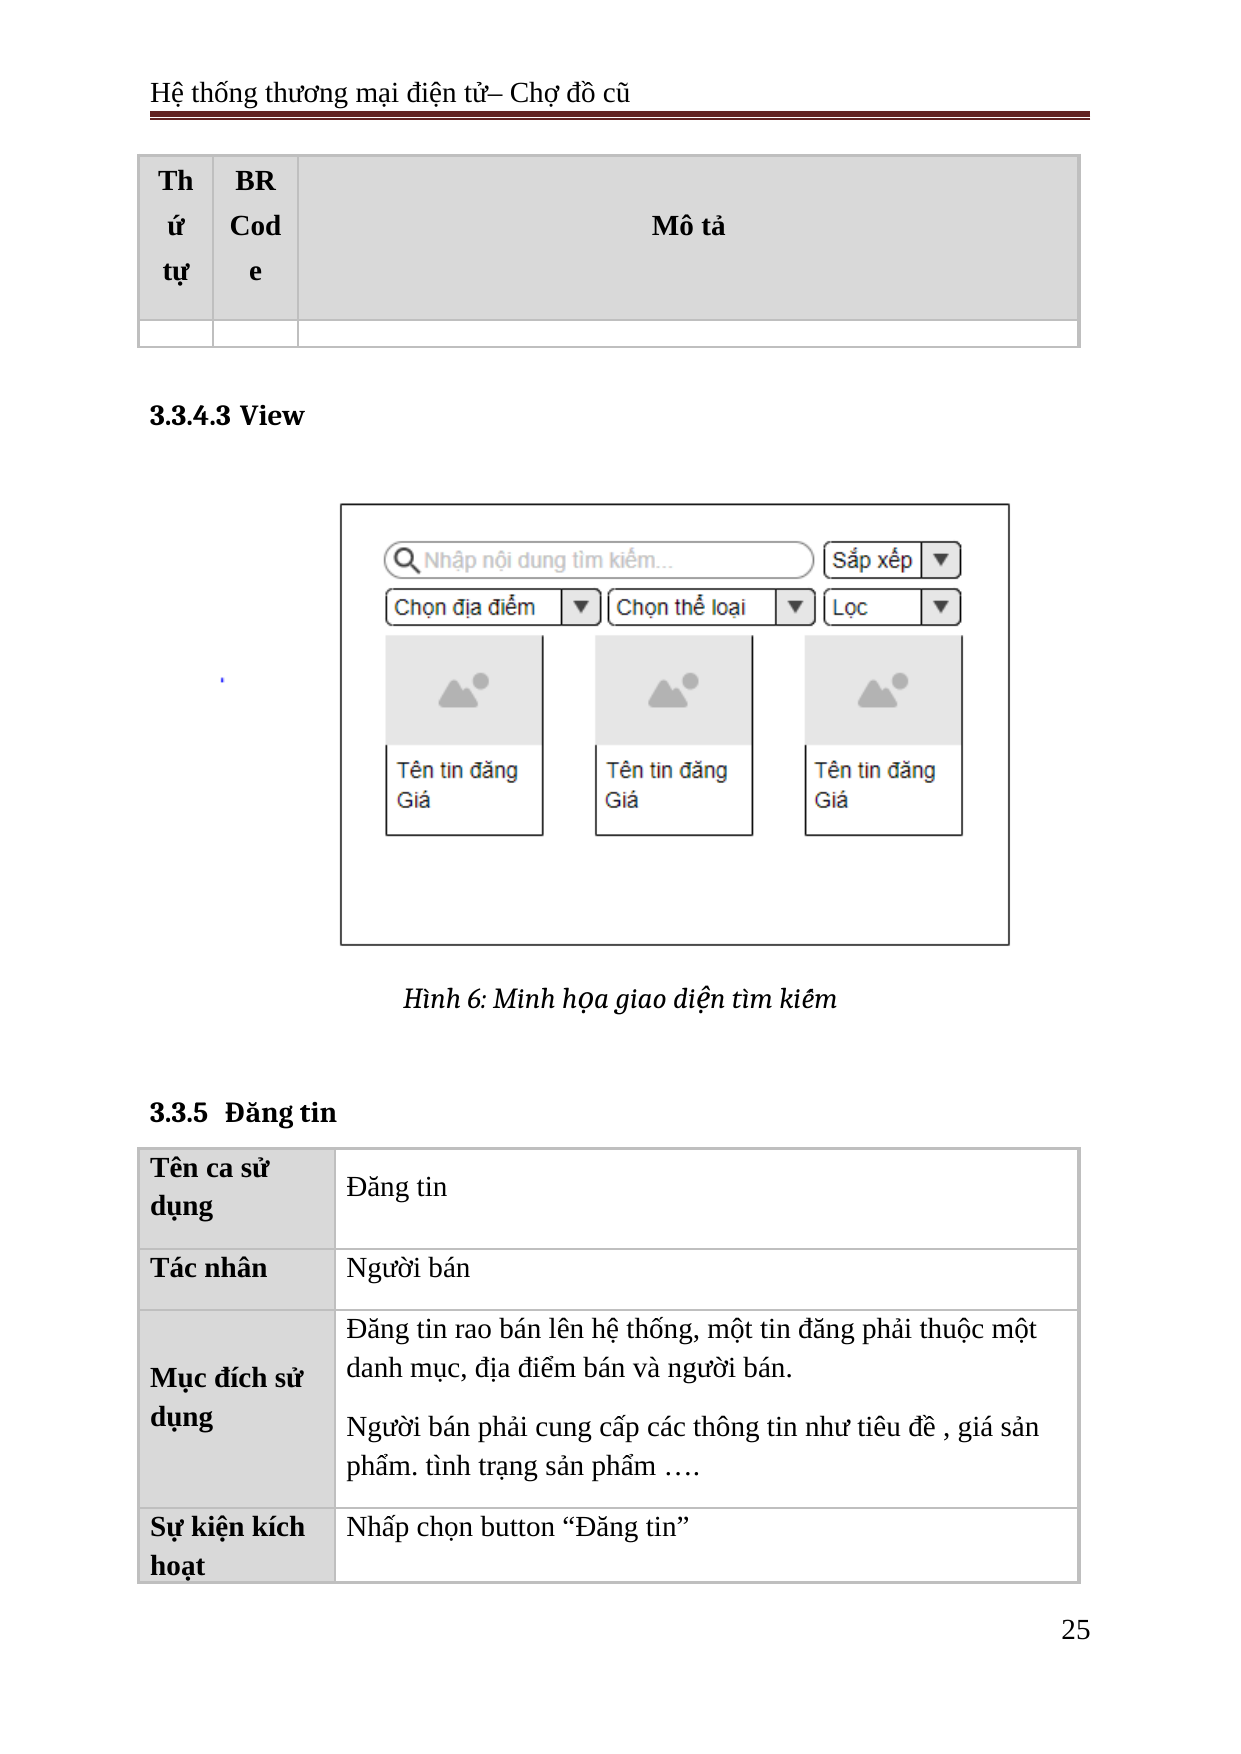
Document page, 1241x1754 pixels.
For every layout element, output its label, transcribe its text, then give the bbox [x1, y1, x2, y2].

text Hình 6: Minh họa giao diện tìm kiếm [150, 982, 1090, 1016]
table_cell Đăng tin rao bán lên hệ thống, một tin đăng phải thuộc một danh mục, địa điểm bán và người bán. Người bán phải cung cấp các thông tin như tiêu đề , giá sản phẩm. tình trạng sản phẩm …. [336, 1311, 1077, 1507]
table_cell Nhấp chọn button “Đăng tin” [336, 1509, 1077, 1581]
table_cell Tác nhân [140, 1250, 334, 1309]
table_cell [299, 321, 1077, 346]
table_cell Người bán [336, 1250, 1077, 1309]
table_header BR Code [214, 157, 297, 319]
table_header Tên ca sử dụng [140, 1150, 334, 1248]
table_cell [140, 321, 212, 346]
table_header Đăng tin [336, 1150, 1077, 1248]
picture [220, 496, 1020, 957]
table_header Mô tả [299, 157, 1077, 319]
table_header Thứ tự [140, 157, 212, 319]
subtitle View [150, 399, 1090, 432]
table_cell [214, 321, 297, 346]
table_cell Sự kiện kích hoạt [140, 1509, 334, 1581]
table_cell Mục đích sử dụng [140, 1311, 334, 1507]
subtitle Đăng tin [150, 1096, 1090, 1129]
